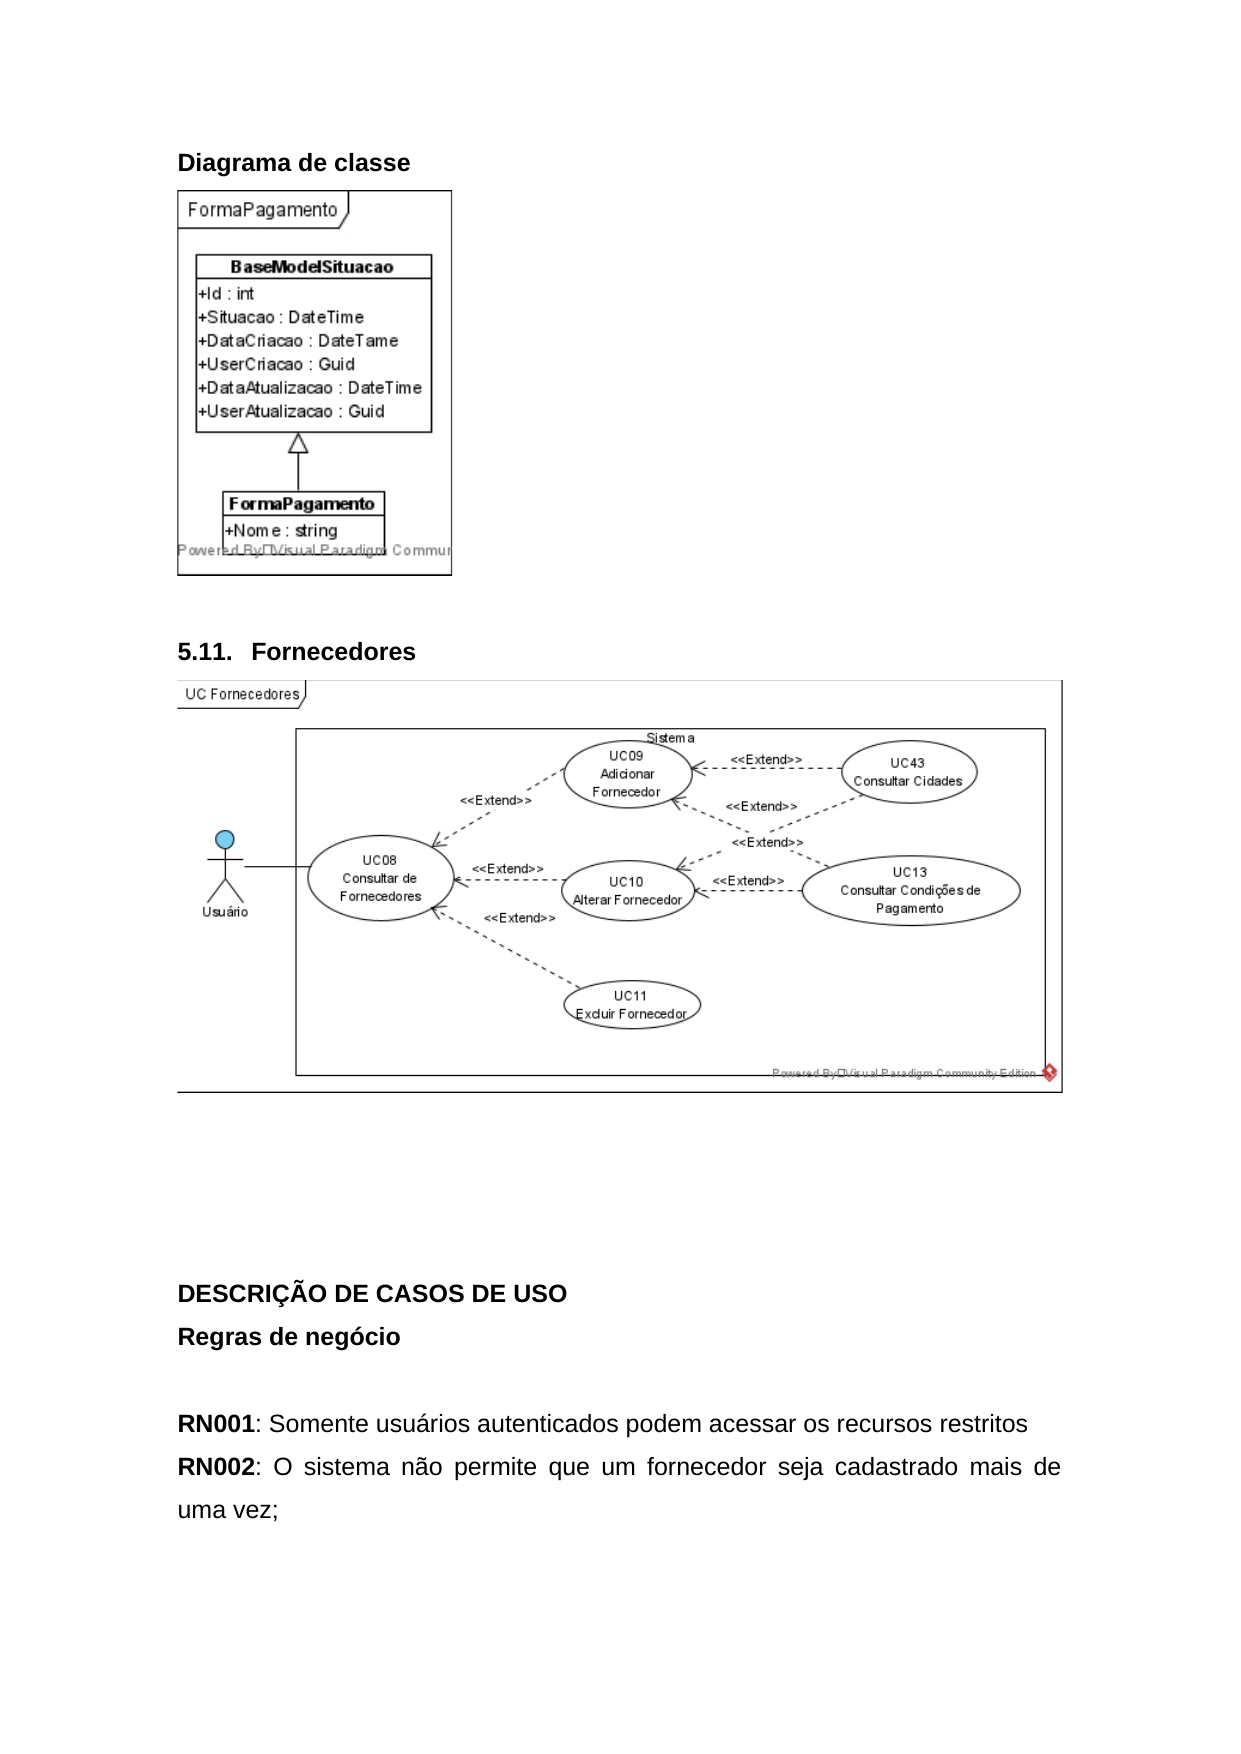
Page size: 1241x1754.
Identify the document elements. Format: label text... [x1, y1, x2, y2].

text Diagrama de classe [177, 148, 1063, 176]
subtitle Fornecedores [177, 637, 1063, 666]
text Regras de negócio [177, 1322, 1063, 1351]
text RN001: Somente usuários autenticados podem acessar os recursos restritos [177, 1408, 1063, 1437]
text DESCRIÇÃO DE CASOS DE USO [177, 1279, 1063, 1308]
text RN002: O sistema não permite que um fornecedor seja cadastrado mais de uma vez; [177, 1452, 1063, 1523]
picture [177, 190, 453, 576]
picture [177, 680, 1063, 1093]
